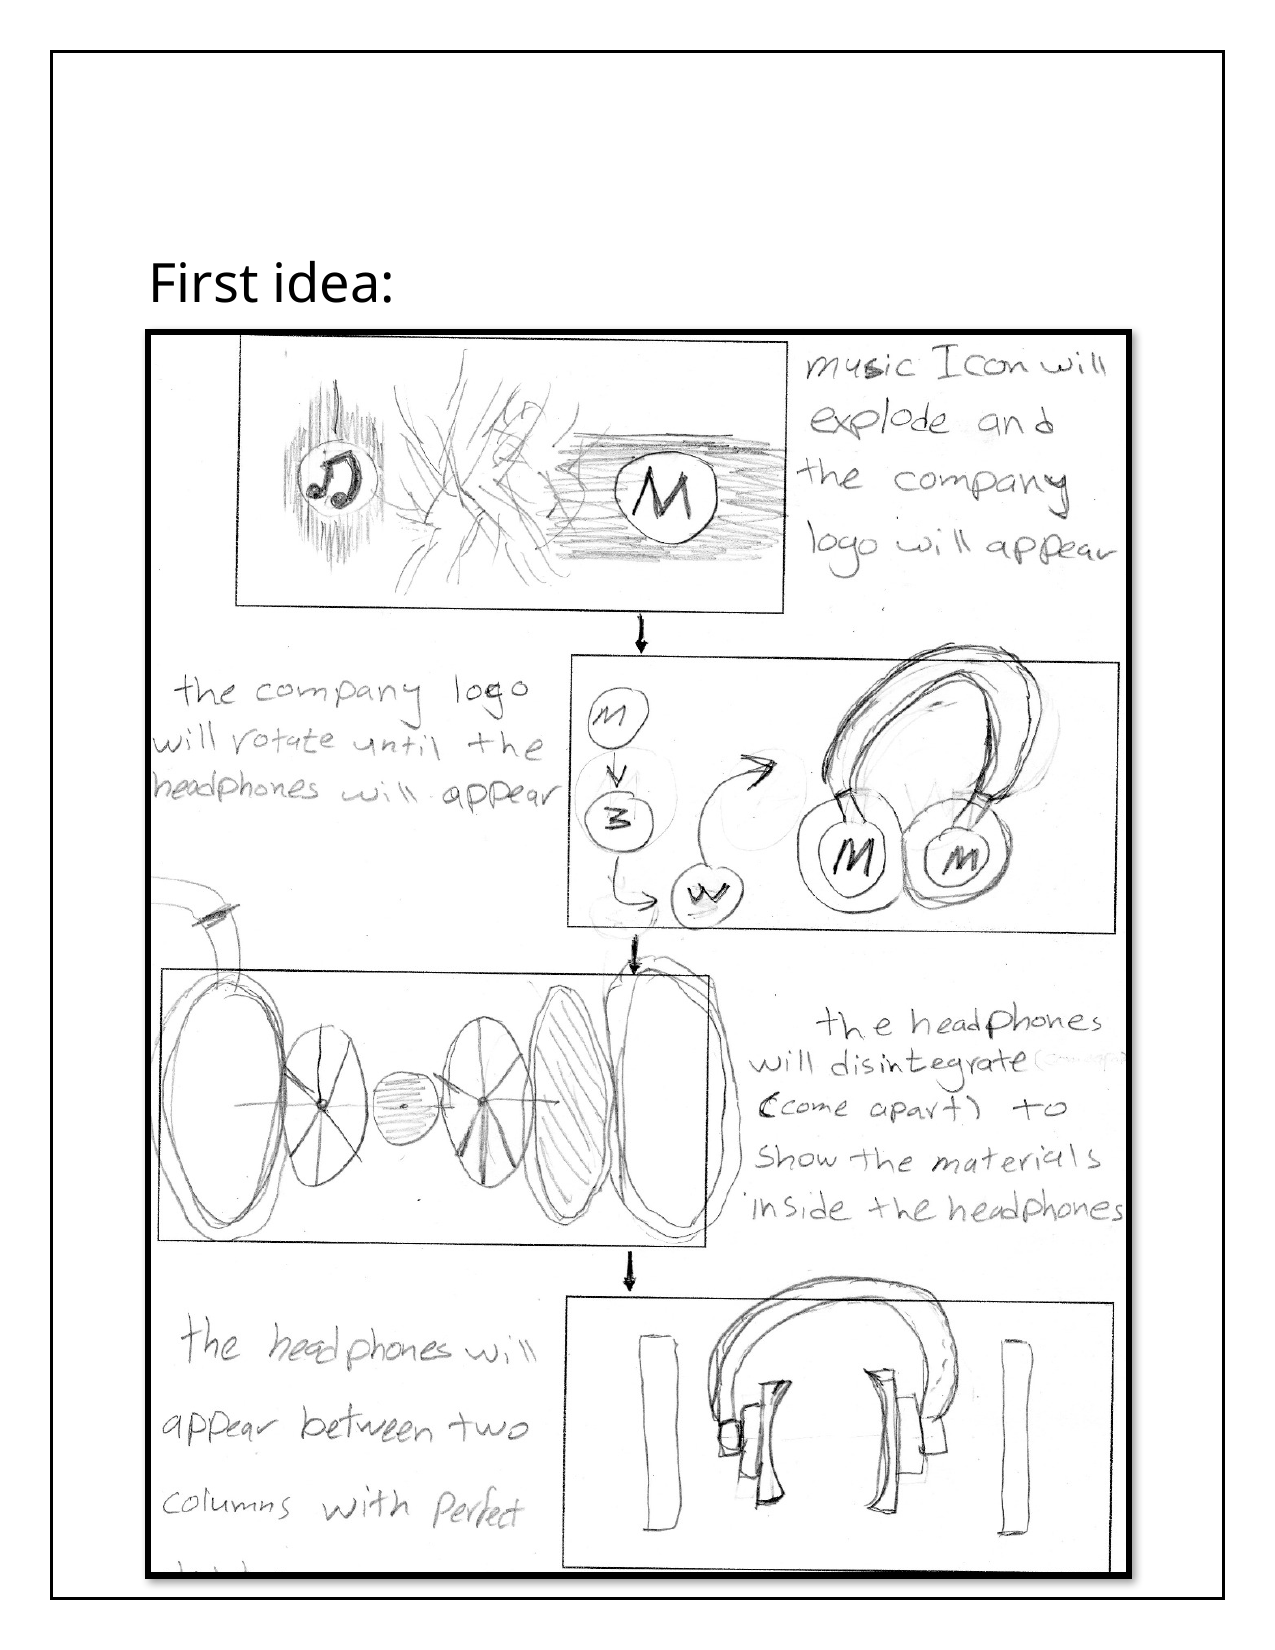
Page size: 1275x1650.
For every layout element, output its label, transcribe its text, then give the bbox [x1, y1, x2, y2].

text First idea: [148, 245, 1126, 318]
picture [151, 335, 1126, 1572]
